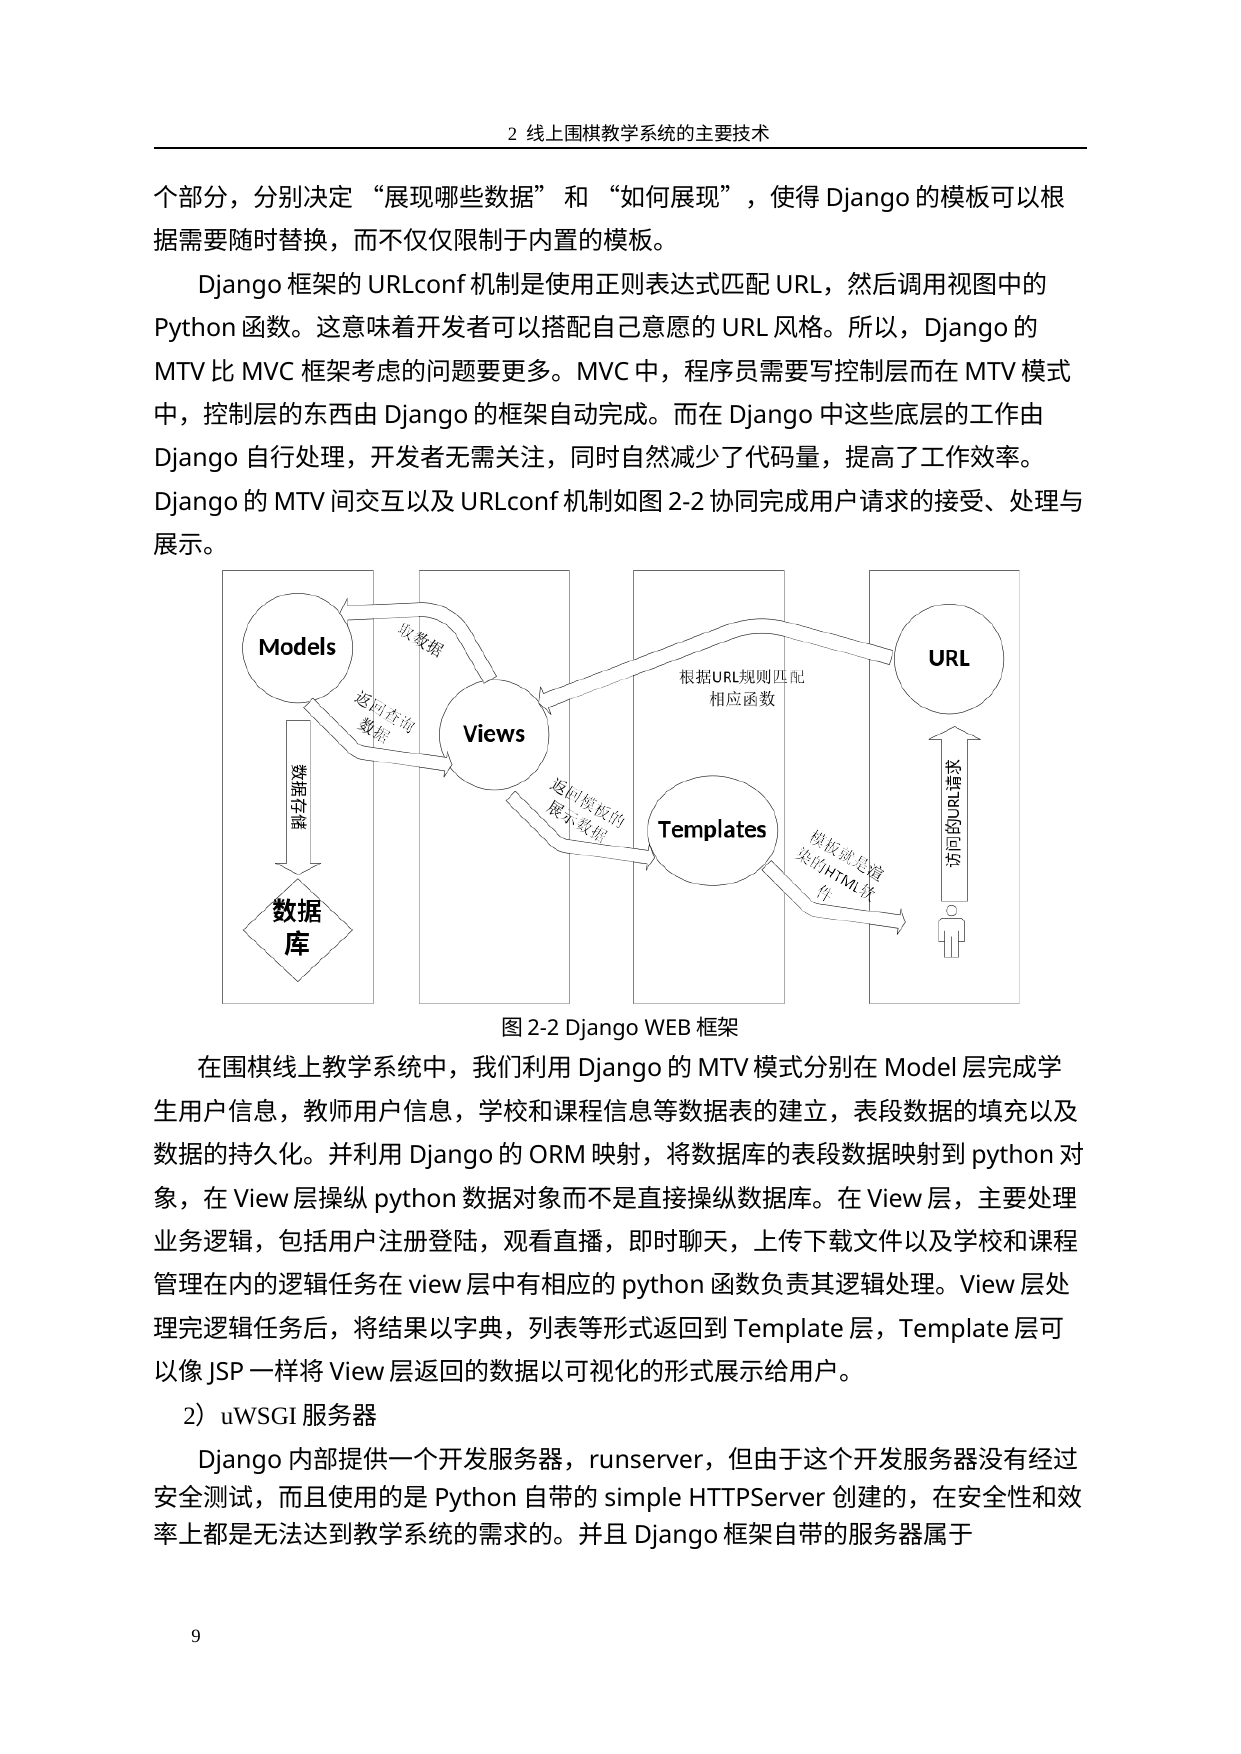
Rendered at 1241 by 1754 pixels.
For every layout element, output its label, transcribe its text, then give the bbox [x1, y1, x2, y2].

text 在围棋线上教学系统中，我们利用Django的MTV模式分别在Model层完成学生用户信息，教师用户信息，学校和课程信息等数据表的建立，表段数据的填充以及数据的持久化。并利用Django的ORM映射，将数据库的表段数据映射到python对象，在View层操纵python数据对象而不是直接操纵数据库。在View层，主要处理业务逻辑，包括用户注册登陆，观看直播，即时聊天，上传下载文件以及学校和课程管理在内的逻辑任务在view层中有相应的python函数负责其逻辑处理。View层处理完逻辑任务后，将结果以字典，列表等形式返回到Template层，Template层可以像JSP一样将View层返回的数据以可视化的形式展示给用户。 [153, 1048, 1087, 1388]
subtitle uWSGI服务器 [183, 1395, 1087, 1431]
text Django框架的URLconf机制是使用正则表达式匹配URL，然后调用视图中的Python函数。这意味着开发者可以搭配自己意愿的URL风格。所以，Django的MTV比 MVC 框架考虑的问题要更多。MVC中，程序员需要写控制层而在MTV模式中，控制层的东西由Django的框架自动完成。而在Django 中这些底层的工作由Django 自行处理，开发者无需关注，同时自然减少了代码量，提高了工作效率。Django的MTV间交互以及URLconf机制如图2-2协同完成用户请求的接受、处理与展示。 [153, 264, 1087, 561]
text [153, 177, 1087, 257]
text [153, 1439, 1087, 1551]
text 图2-2 Django WEB框架 [153, 1009, 1087, 1041]
